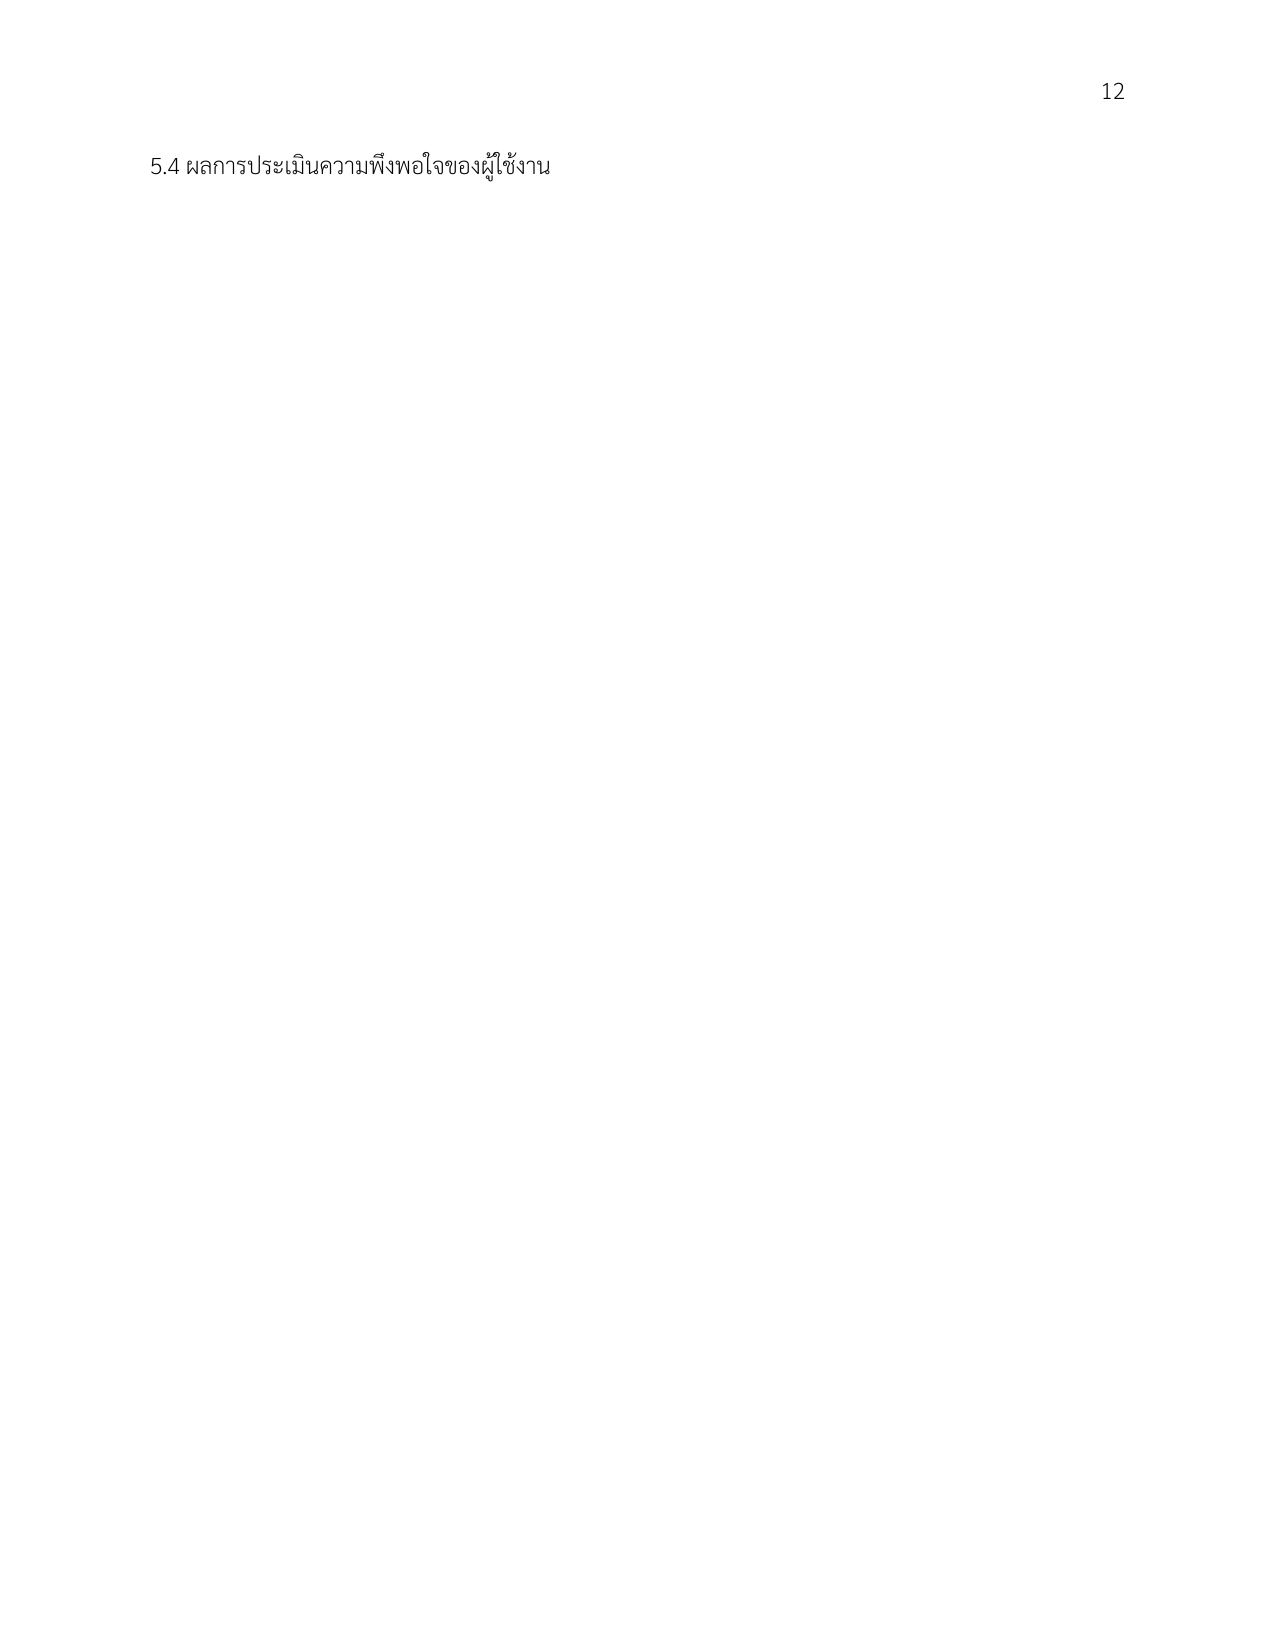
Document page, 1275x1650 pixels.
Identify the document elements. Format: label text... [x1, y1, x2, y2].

text 5.4 ผลการประเมินความพึงพอใจของผู้ใช้งาน 71 [150, 150, 1125, 218]
